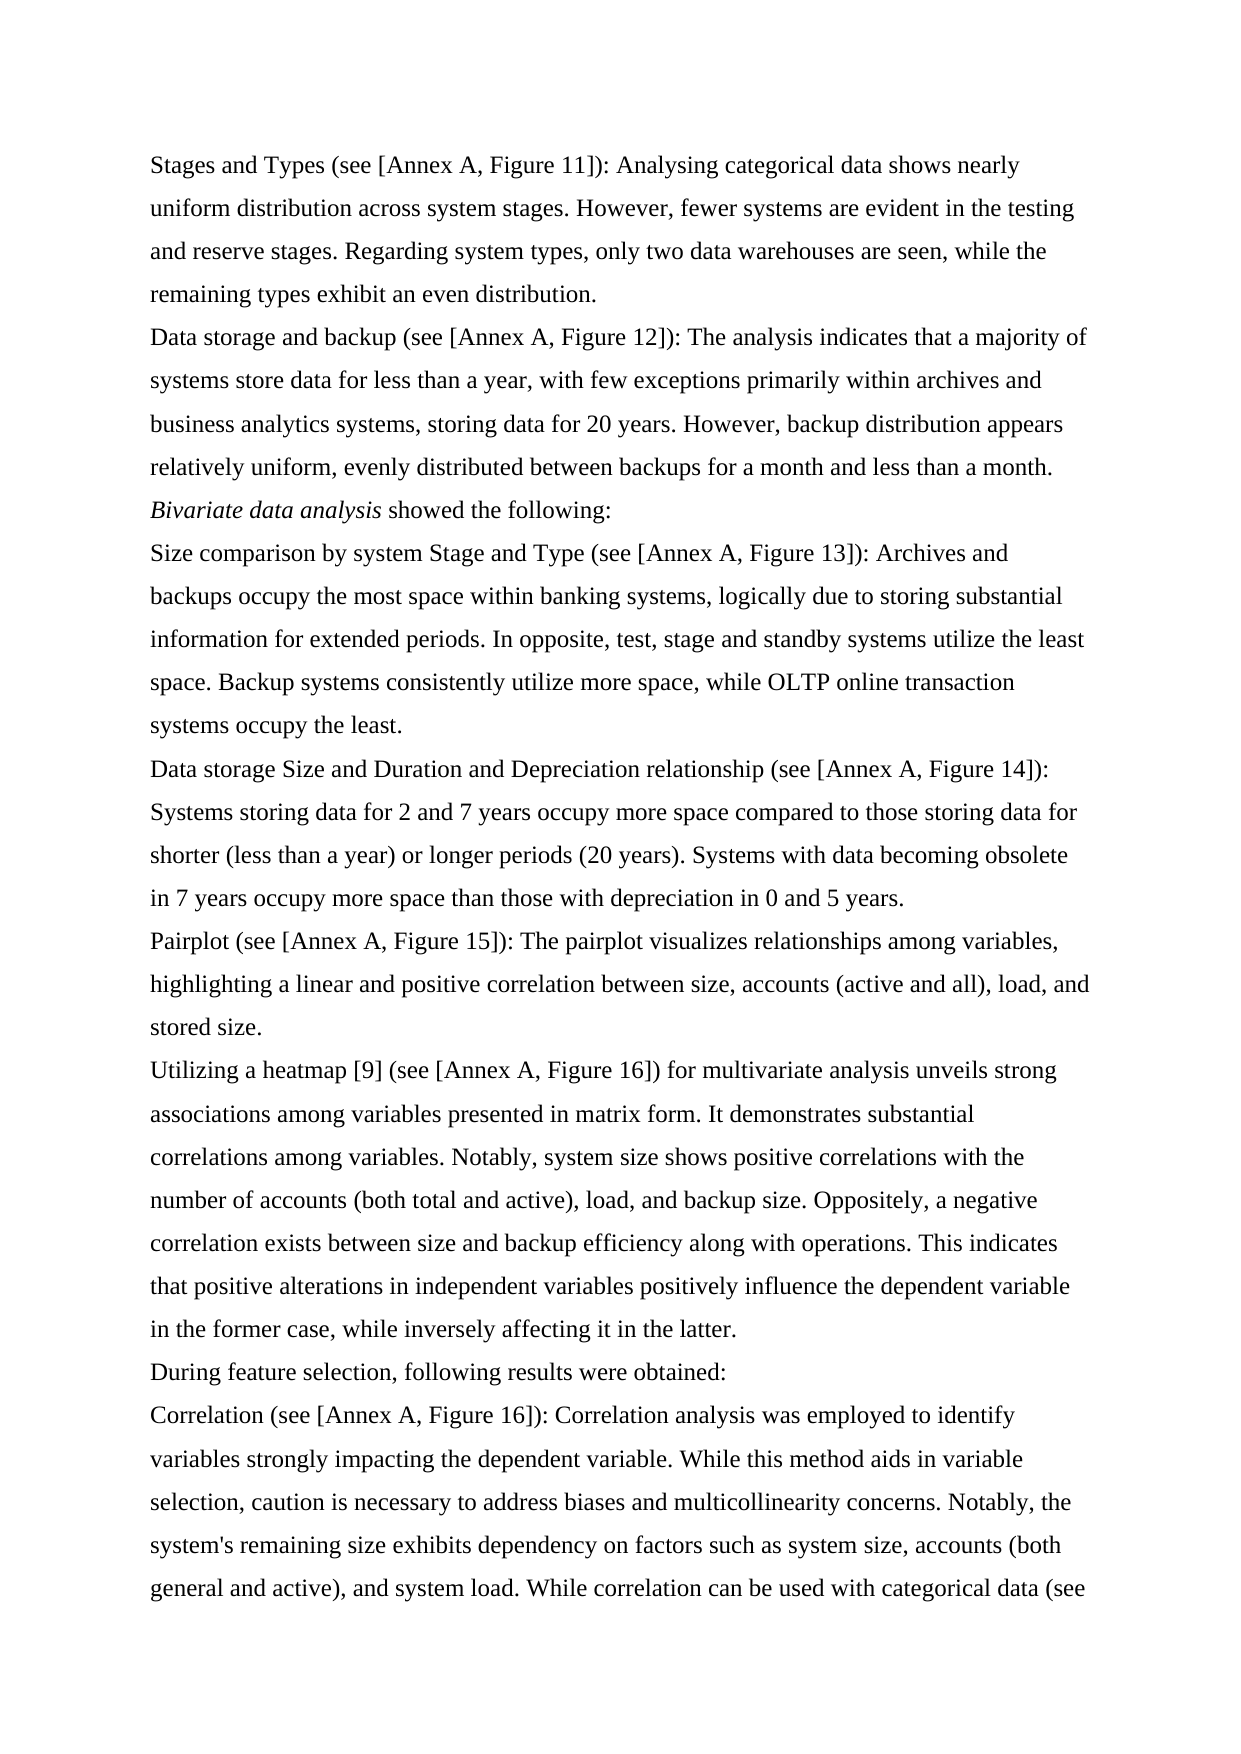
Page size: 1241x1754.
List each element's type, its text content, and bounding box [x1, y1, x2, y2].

text Data storage and backup (see [Annex A, Figure 12]): The analysis indicates that a majority of systems store data for less than a year, with few exceptions primarily within archives and business analytics systems, storing data for 20 years. However, backup distribution appears relatively uniform, evenly distributed between backups for a month and less than a month. [150, 322, 1090, 481]
text Pairplot (see [Annex A, Figure 15]): The pairplot visualizes relationships among variables, highlighting a linear and positive correlation between size, accounts (active and all), load, and stored size. [150, 926, 1090, 1041]
text Size comparison by system Stage and Type (see [Annex A, Figure 13]): Archives and backups occupy the most space within banking systems, logically due to storing substantial information for extended periods. In opposite, test, stage and standby systems utilize the least space. Backup systems consistently utilize more space, while OLTP online transaction systems occupy the least. [150, 538, 1090, 739]
text Stages and Types (see [Annex A, Figure 11]): Analysing categorical data shows nearly uniform distribution across system stages. However, fewer systems are evident in the testing and reserve stages. Regarding system types, only two data warehouses are seen, while the remaining types exhibit an even distribution. [150, 150, 1090, 308]
text Data storage Size and Duration and Depreciation relationship (see [Annex A, Figure 14]): Systems storing data for 2 and 7 years occupy more space compared to those storing data for shorter (less than a year) or longer periods (20 years). Systems with data becoming obsolete in 7 years occupy more space than those with depreciation in 0 and 5 years. [150, 754, 1090, 912]
text Utilizing a heatmap [9] (see [Annex A, Figure 16]) for multivariate analysis unveils strong associations among variables presented in matrix form. It demonstrates substantial correlations among variables. Notably, system size shows positive correlations with the number of accounts (both total and active), load, and backup size. Oppositely, a negative correlation exists between size and backup efficiency along with operations. This indicates that positive alterations in independent variables positively influence the dependent variable in the former case, while inversely affecting it in the latter. [150, 1056, 1090, 1343]
text During feature selection, following results were obtained: [150, 1357, 1090, 1386]
text Bivariate data analysis showed the following: [150, 495, 1090, 524]
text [150, 1401, 1090, 1602]
